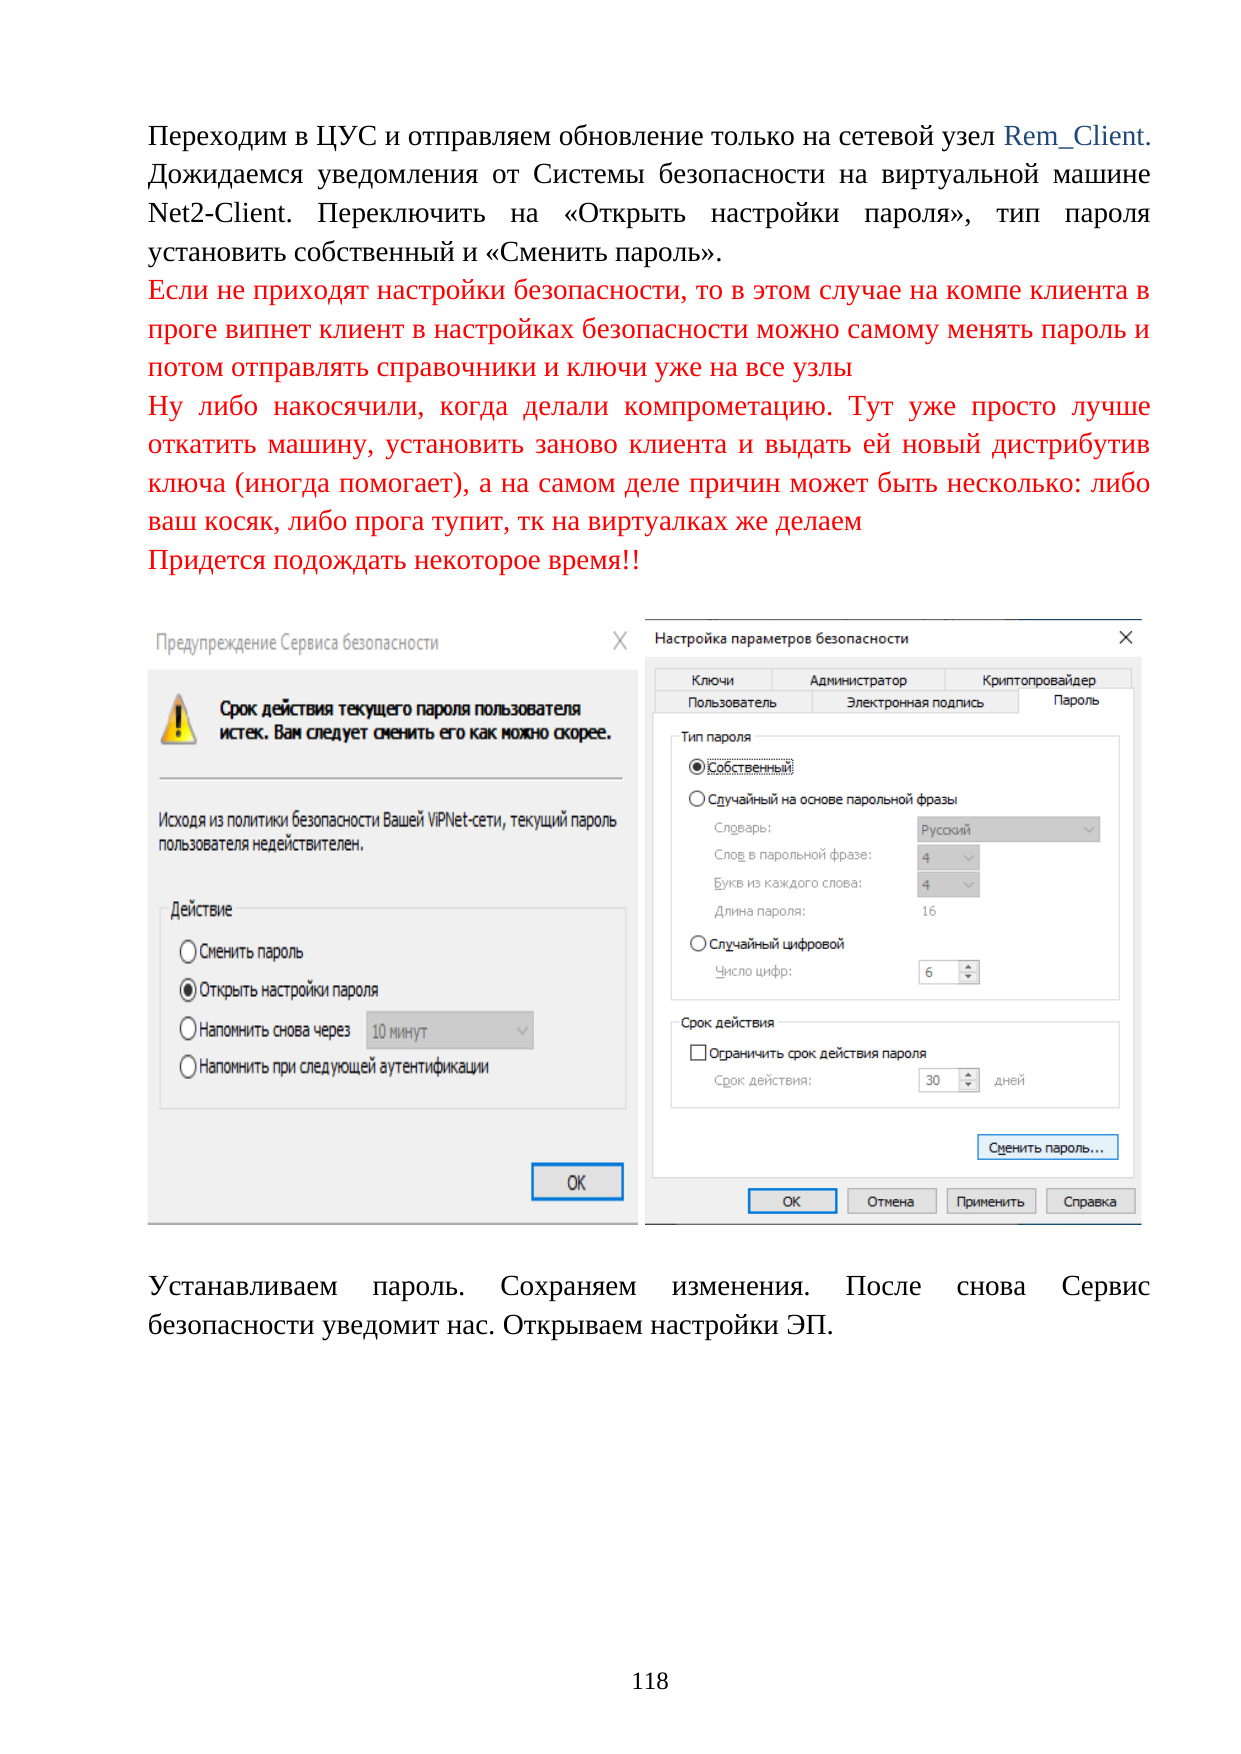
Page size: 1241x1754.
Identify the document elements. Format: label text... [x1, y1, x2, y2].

text Переходим в ЦУС и отправляем обновление только на сетевой узел Rem_Client. Дожидаемся уведомления от Системы безопасности на виртуальной машине Net2-Client. Переключить на «Открыть настройки пароля», тип пароля установить собственный и «Сменить пароль». [148, 118, 1152, 267]
picture [147, 620, 638, 1225]
picture [645, 619, 1142, 1225]
text Придется подождать некоторое время!! [148, 542, 1152, 576]
text Если не приходят настройки безопасности, то в этом случае на компе клиента в проге випнет клиент в настройках безопасности можно самому менять пароль и потом отправлять справочники и ключи уже на все узлы [148, 272, 1152, 383]
text Устанавливаем пароль. Сохраняем изменения. После снова Сервис безопасности уведомит нас. Открываем настройки ЭП. [148, 1268, 1152, 1340]
text Ну либо накосячили, когда делали компрометацию. Тут уже просто лучше откатить машину, установить заново клиента и выдать ей новый дистрибутив ключа (иногда помогает), а на самом деле причин может быть несколько: либо ваш косяк, либо прога тупит, тк на виртуалках же делаем [148, 388, 1152, 537]
